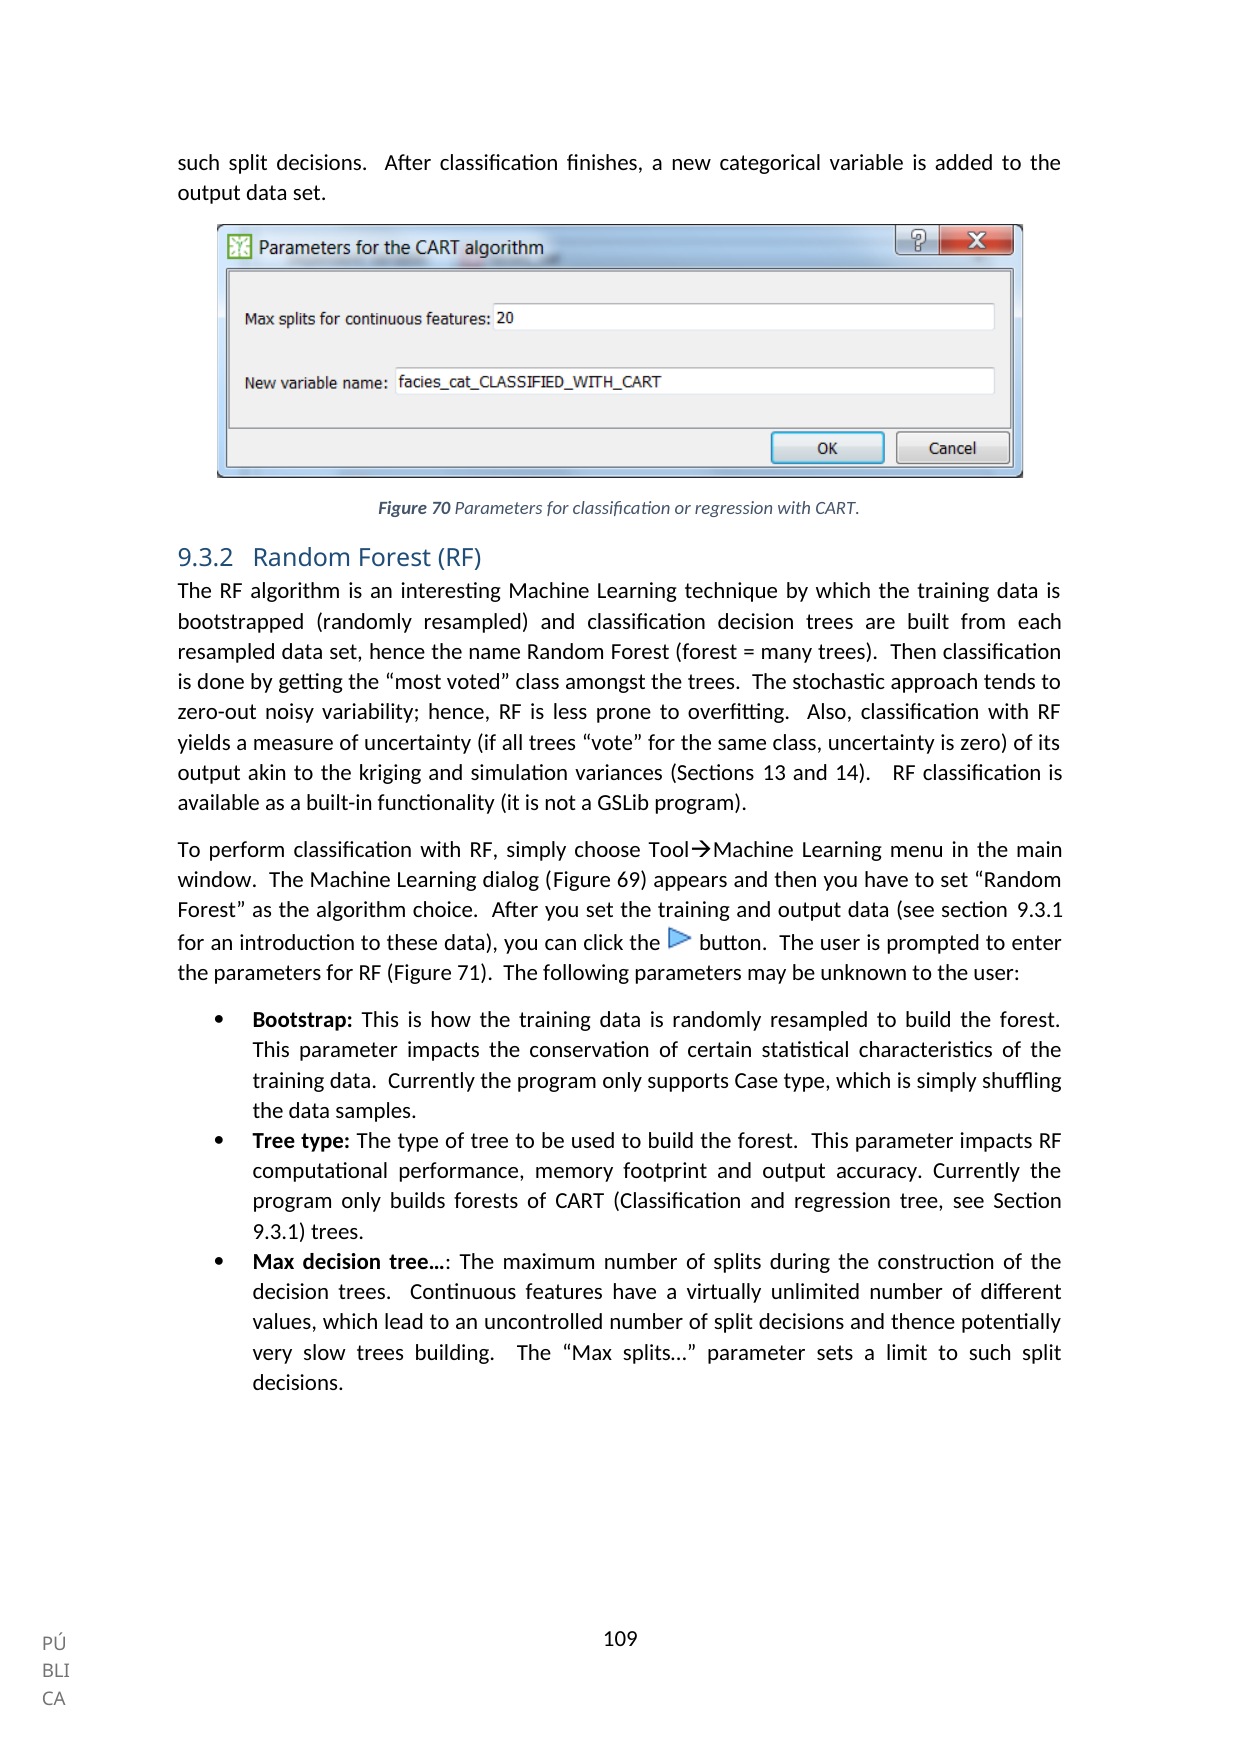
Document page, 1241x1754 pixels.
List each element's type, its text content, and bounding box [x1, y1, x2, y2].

list Tree type: The type of tree to be used to build the forest. This parameter impacts RF computational performance, memory footprint and output accuracy. Currently the program only builds forests of CART (Classification and regression tree, see Section 9.3.1) trees. [215, 1126, 1063, 1245]
picture [667, 925, 693, 951]
picture [217, 224, 1024, 478]
list Bootstrap: This is how the training data is randomly resampled to build the forest. This parameter impacts the conservation of certain statistical characteristics of the training data. Currently the program only supports Case type, which is simply shuffling the data samples. [215, 1005, 1063, 1124]
subtitle Random Forest (RF) [177, 540, 1063, 574]
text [177, 148, 1063, 206]
list Max decision tree…: The maximum number of splits during the construction of the decision trees. Continuous features have a virtually unlimited number of different values, which lead to an uncontrolled number of split decisions and thence potentially very slow trees building. The “Max splits…” parameter sets a limit to such split decisions. [215, 1247, 1063, 1396]
text The RF algorithm is an interesting Machine Learning technique by which the training data is bootstrapped (randomly resampled) and classification decision trees are built from each resampled data set, hence the name Random Forest (forest = many trees). Then classification is done by getting the “most voted” class amongst the trees. The stochastic approach tends to zero-out noisy variability; hence, RF is less prone to overfitting. Also, classification with RF yields a measure of uncertainty (if all trees “vote” for the same class, uncertainty is zero) of its output akin to the kriging and simulation variances (Sections 13 and 14). RF classification is available as a built-in functionality (it is not a GSLib program). [177, 577, 1063, 816]
